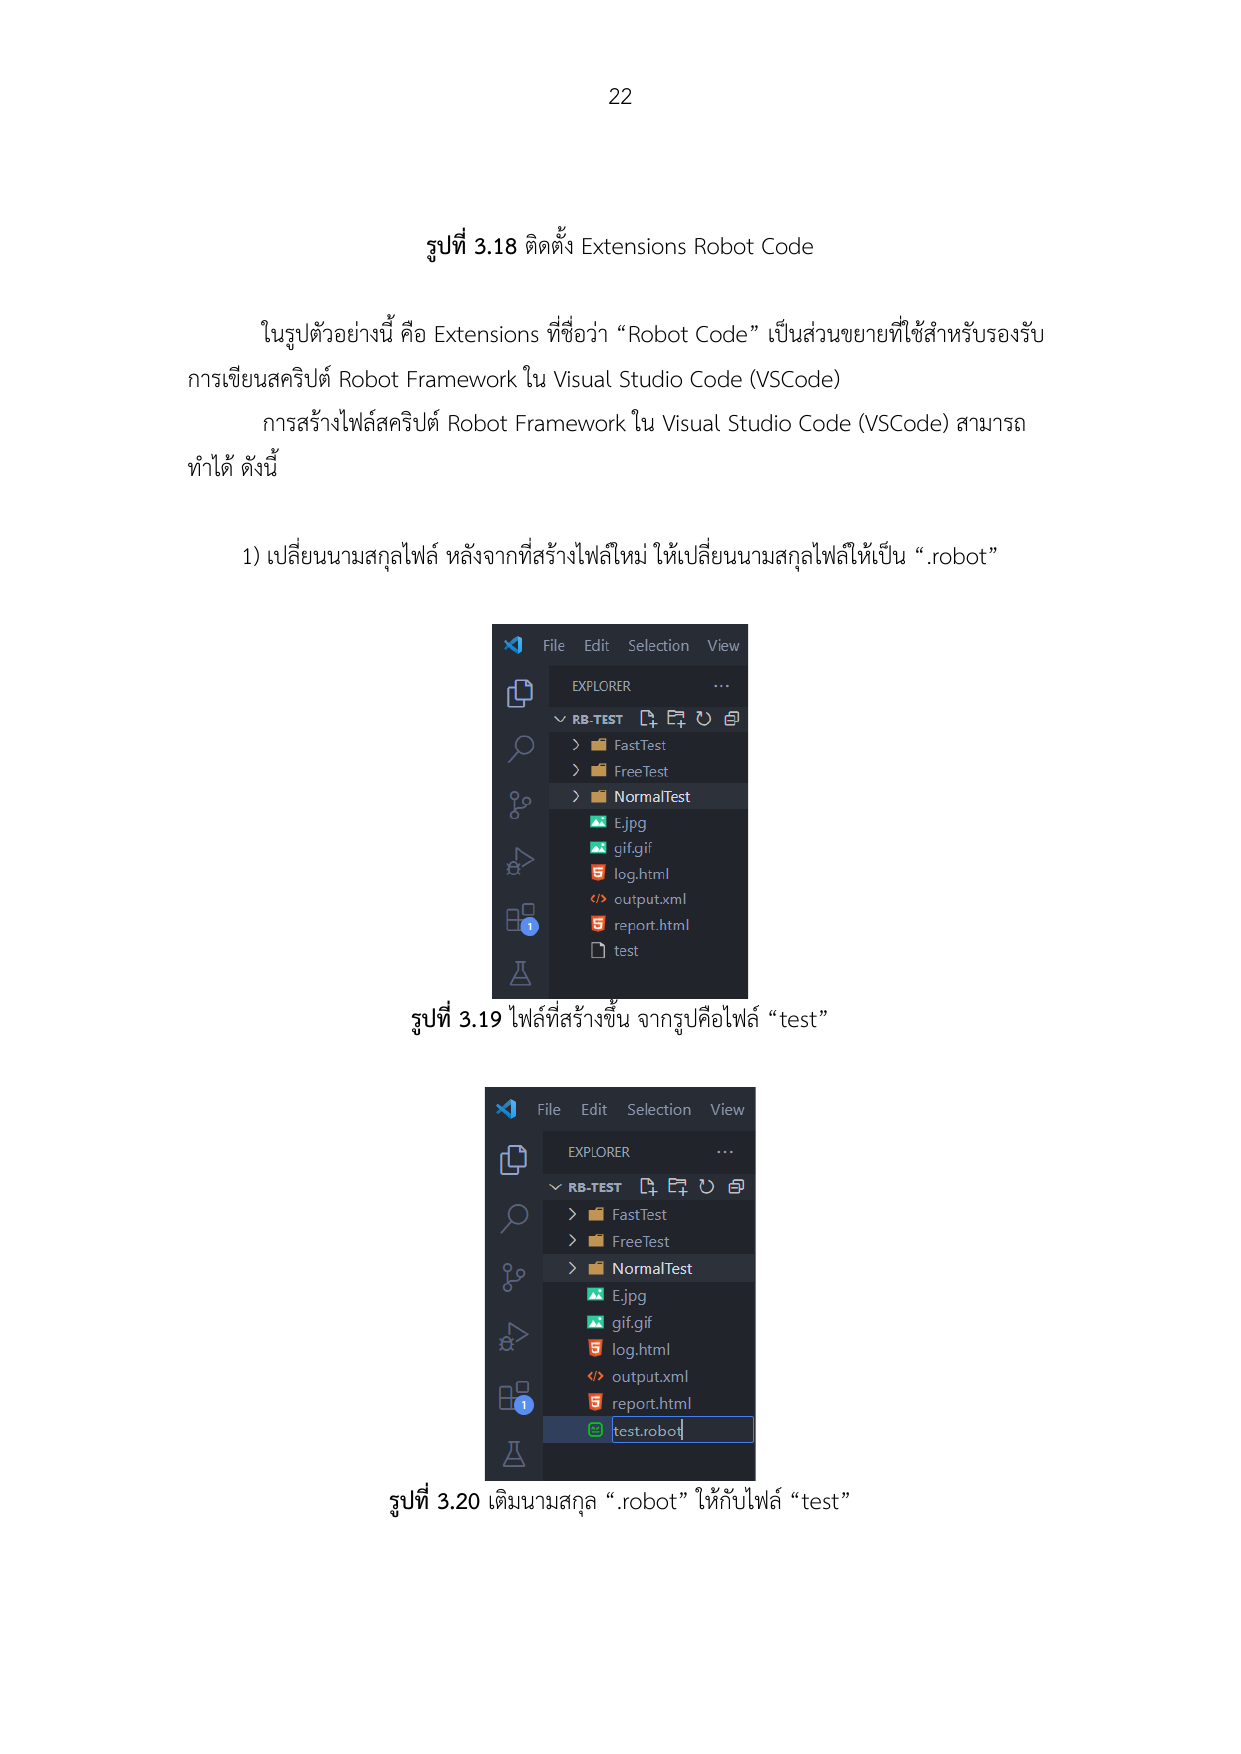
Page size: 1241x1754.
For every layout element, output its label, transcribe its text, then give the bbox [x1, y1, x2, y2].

picture [484, 1087, 756, 1481]
text รูปที่ 3.20 เติมนามสกุล “.robot” ให้กับไฟล์ “test” [187, 1481, 1053, 1525]
text รูปที่ 3.18 ติดตั้ง Extensions Robot Code [187, 225, 1053, 269]
picture [492, 624, 749, 999]
text ในรูปตัวอย่างนี้ คือ Extensions ที่ชื่อว่า “Robot Code” เป็นส่วนขยายที่ใช้สำหรับรองรับการเขียนสคริปต์ Robot Framework ใน Visual Studio Code (VSCode) [187, 314, 1053, 402]
text การสร้างไฟล์สคริปต์ Robot Framework ใน Visual Studio Code (VSCode) สามารถทำได้ ดังนี้ [187, 402, 1053, 491]
text 1) เปลี่ยนนามสกุลไฟล์ หลังจากที่สร้างไฟล์ใหม่ ให้เปลี่ยนนามสกุลไฟล์ให้เป็น “.robot” [187, 536, 1053, 580]
text รูปที่ 3.19 ไฟล์ที่สร้างขึ้น จากรูปคือไฟล์ “test” [187, 999, 1053, 1043]
